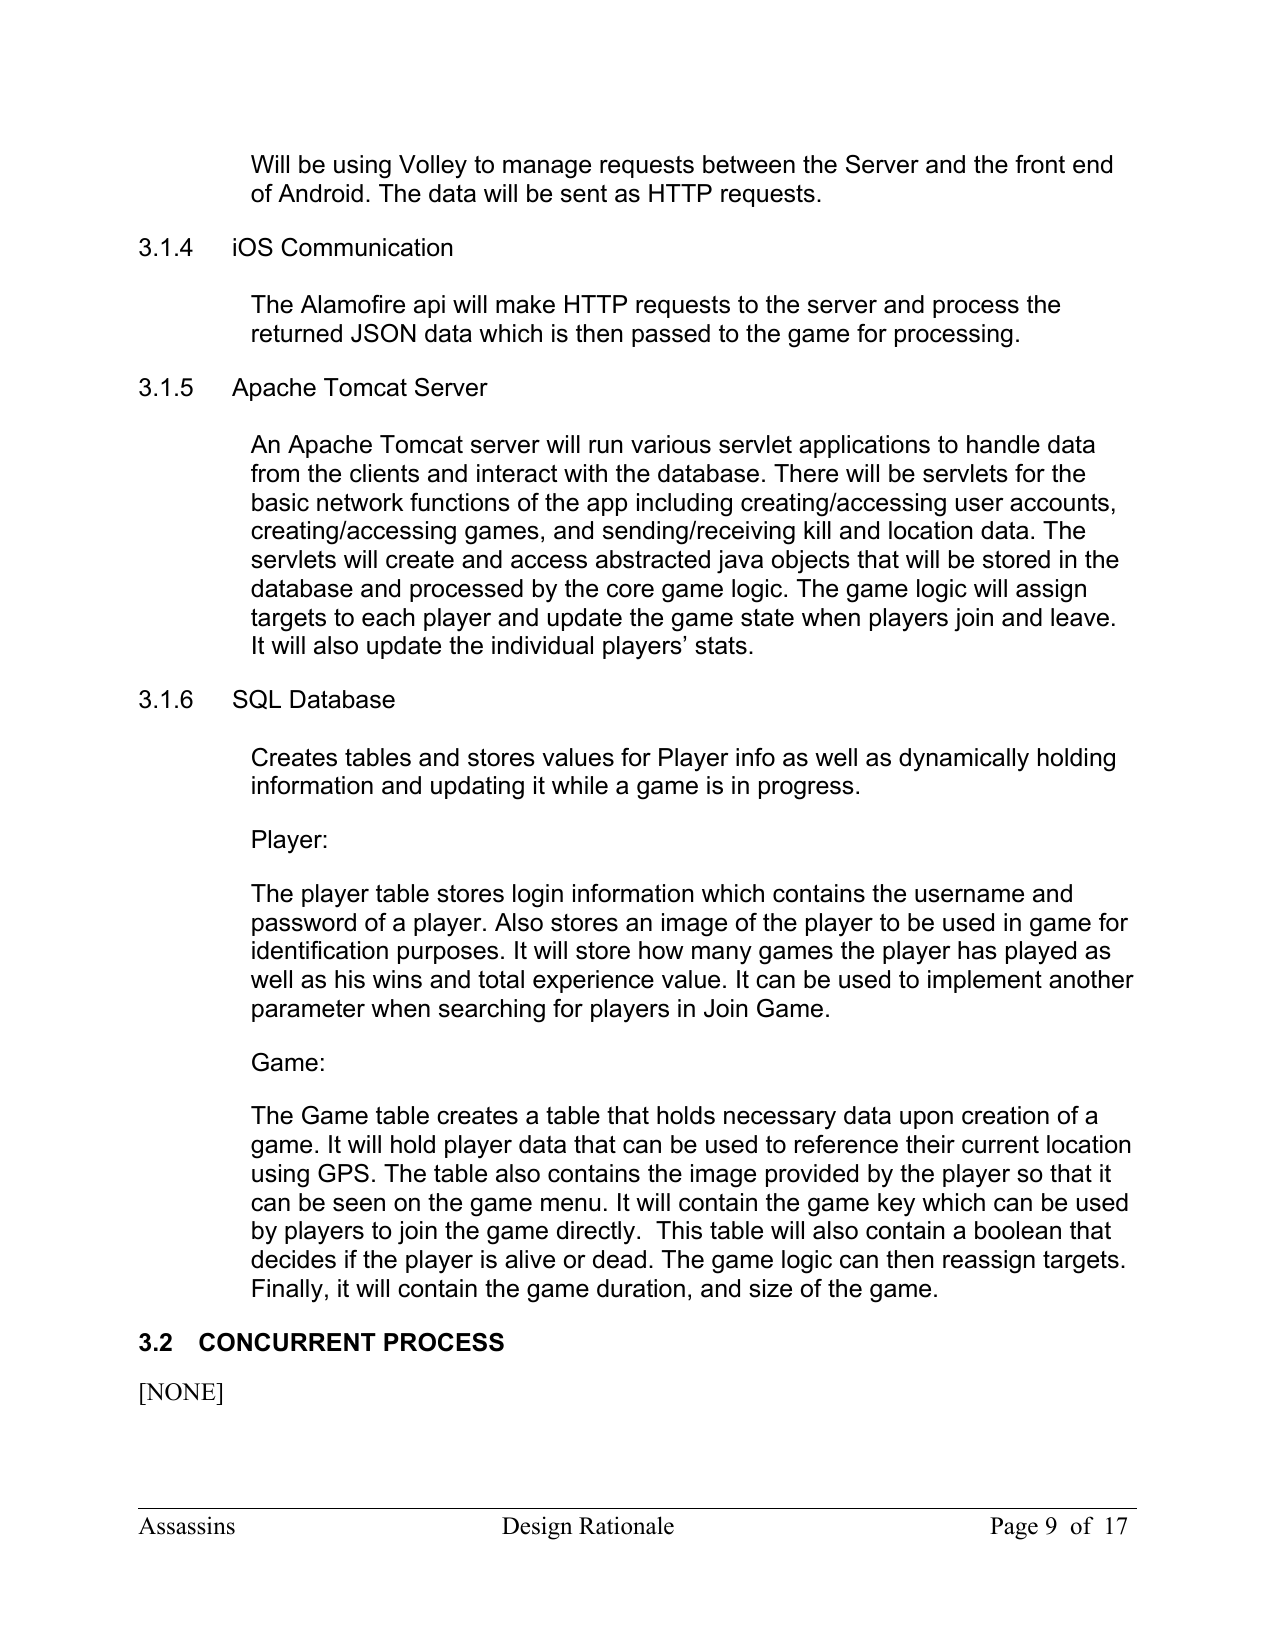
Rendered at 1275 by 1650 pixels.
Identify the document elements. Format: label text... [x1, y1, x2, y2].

subtitle SQL Database Creates tables and stores values for Player info as well as dynamically holding information and updating it while a game is in progress. [138, 685, 1137, 800]
subtitle The Game table creates a table that holds necessary data upon creation of a game. It will hold player data that can be used to reference their current location using GPS. The table also contains the image provided by the player so that it can be seen on the game menu. It will contain the game key which can be used by players to join the game directly. This table will also contain a boolean that decides if the player is alive or dead. The game logic can then reassign targets. Finally, it will contain the game duration, and size of the game. [251, 1101, 1137, 1302]
subtitle Player: [251, 825, 1137, 854]
subtitle Concurrent Process [138, 1327, 1137, 1356]
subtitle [138, 150, 1137, 207]
subtitle iOS Communication The Alamofire api will make HTTP requests to the server and process the returned JSON data which is then passed to the game for processing. [138, 232, 1137, 347]
subtitle Game: [251, 1047, 1137, 1076]
subtitle Apache Tomcat Server An Apache Tomcat server will run various servlet applications to handle data from the clients and interact with the database. There will be servlets for the basic network functions of the app including creating/accessing user accounts, creating/accessing games, and sending/receiving kill and location data. The servlets will create and access abstracted java objects that will be stored in the database and processed by the core game logic. The game logic will assign targets to each player and update the game state when players join and leave. It will also update the individual players’ stats. [138, 372, 1137, 660]
text [NONE] [138, 1377, 1137, 1406]
subtitle The player table stores login information which contains the username and password of a player. Also stores an image of the player to be used in game for identification purposes. It will store how many games the player has played as well as his wins and total experience value. It can be used to implement another parameter when searching for players in Join Game. [251, 879, 1137, 1022]
